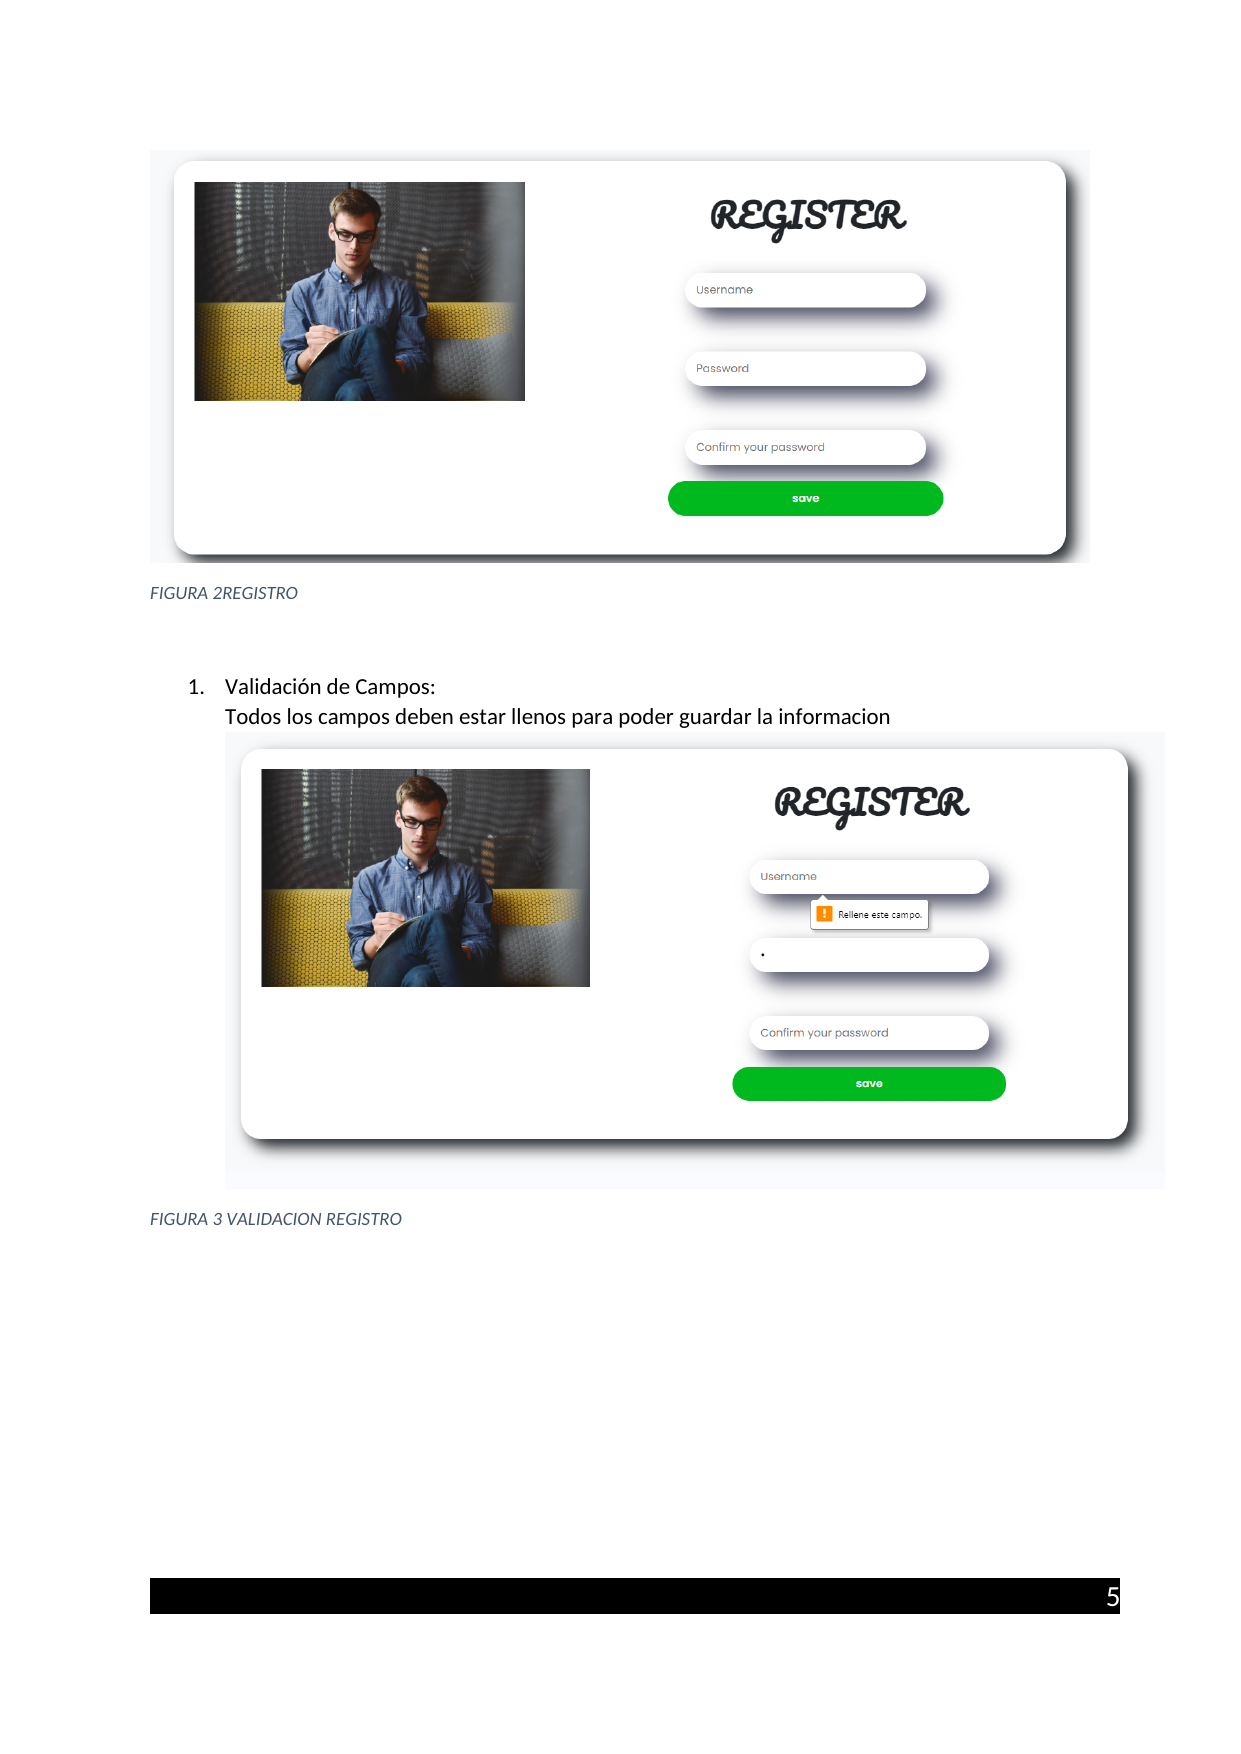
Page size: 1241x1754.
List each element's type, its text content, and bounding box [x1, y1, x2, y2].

picture [150, 150, 1091, 563]
list Todos los campos deben estar llenos para poder guardar la informacion [225, 702, 1090, 730]
picture [225, 732, 1166, 1189]
list Validación de Campos: [187, 672, 1090, 700]
